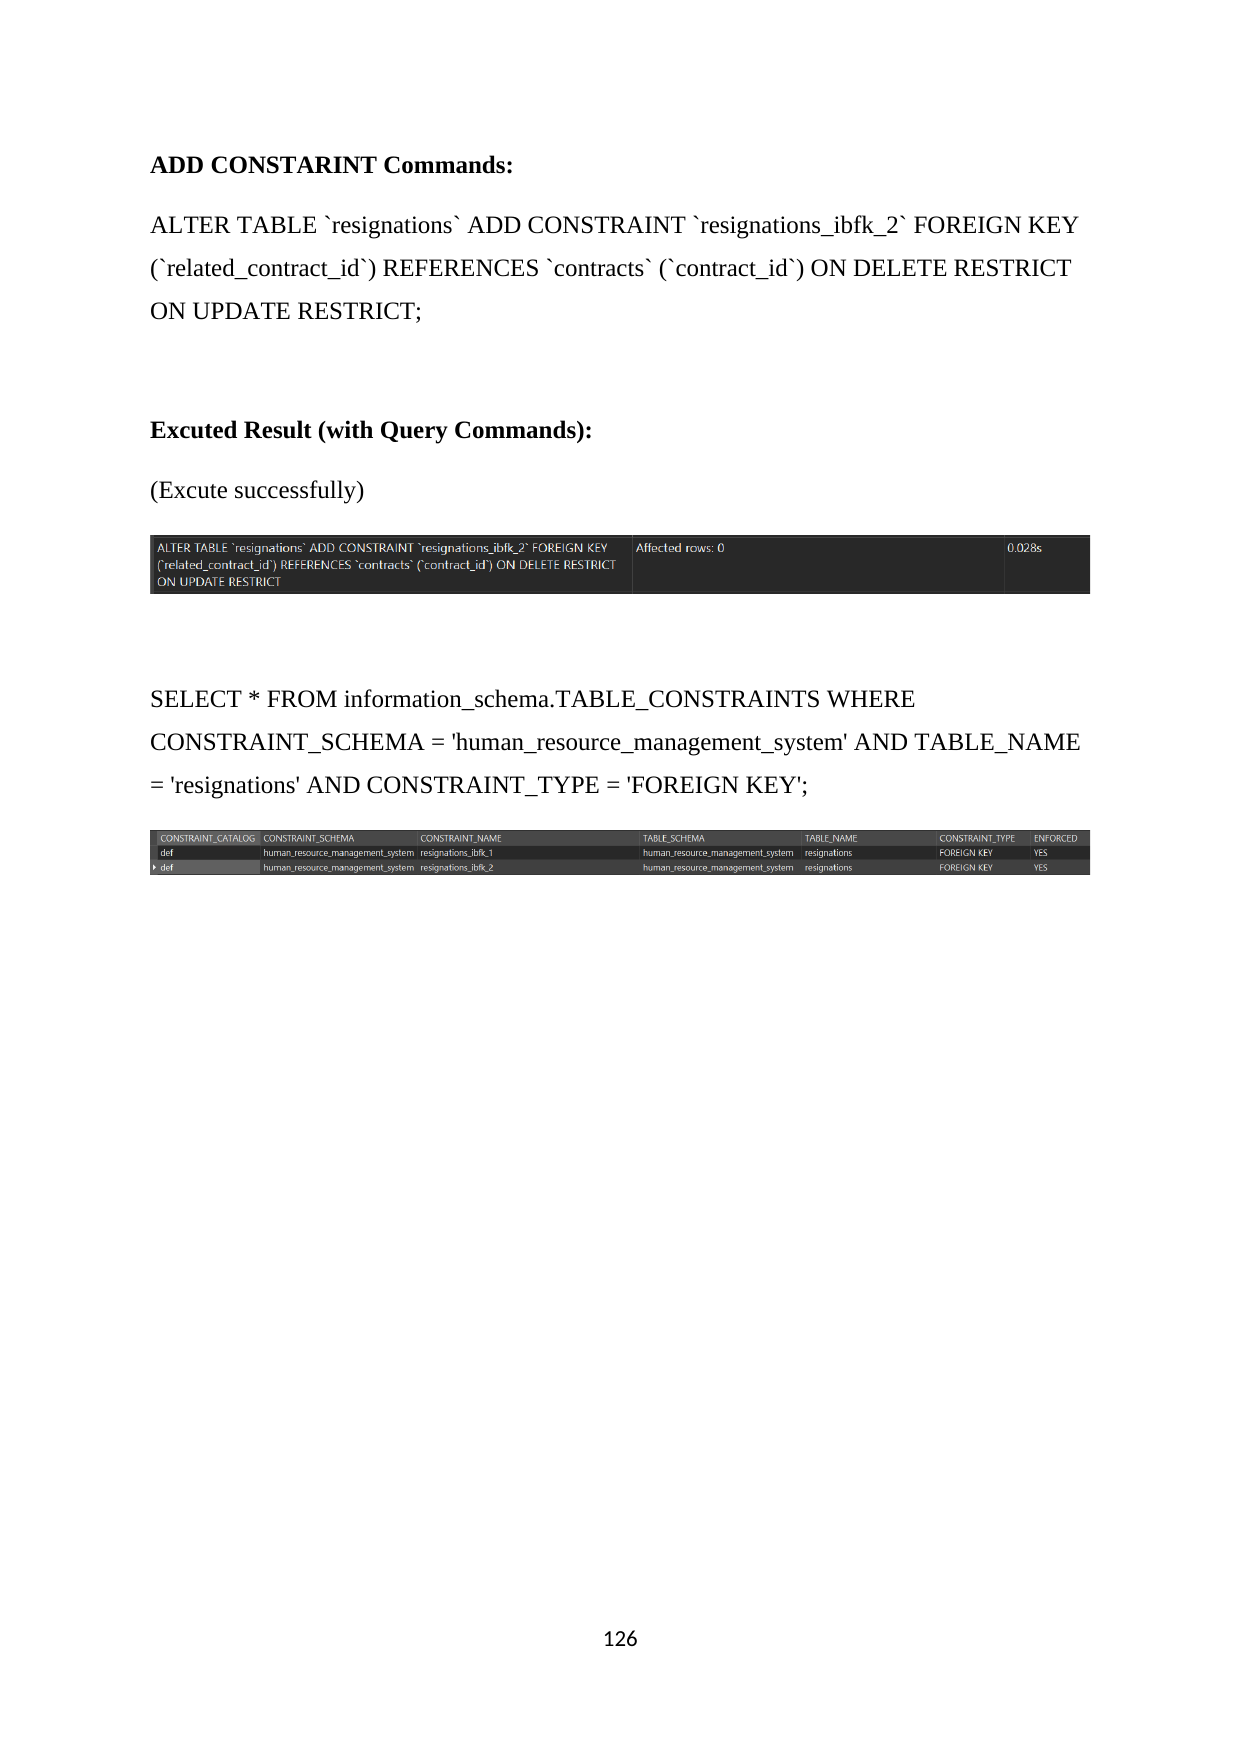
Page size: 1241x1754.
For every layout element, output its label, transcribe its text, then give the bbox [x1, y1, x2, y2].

text SELECT * FROM information_schema.TABLE_CONSTRAINTS WHERE CONSTRAINT_SCHEMA = 'human_resource_management_system' AND TABLE_NAME = 'resignations' AND CONSTRAINT_TYPE = 'FOREIGN KEY'; [150, 684, 1090, 799]
picture [150, 535, 1091, 594]
text (Excute successfully) [150, 475, 1090, 504]
text ALTER TABLE `resignations` ADD CONSTRAINT `resignations_ibfk_2` FOREIGN KEY (`related_contract_id`) REFERENCES `contracts` (`contract_id`) ON DELETE RESTRICT ON UPDATE RESTRICT; [150, 210, 1090, 325]
picture [150, 830, 1091, 875]
text ADD CONSTARINT Commands: [150, 150, 1090, 179]
text Excuted Result (with Query Commands): [150, 416, 1090, 444]
